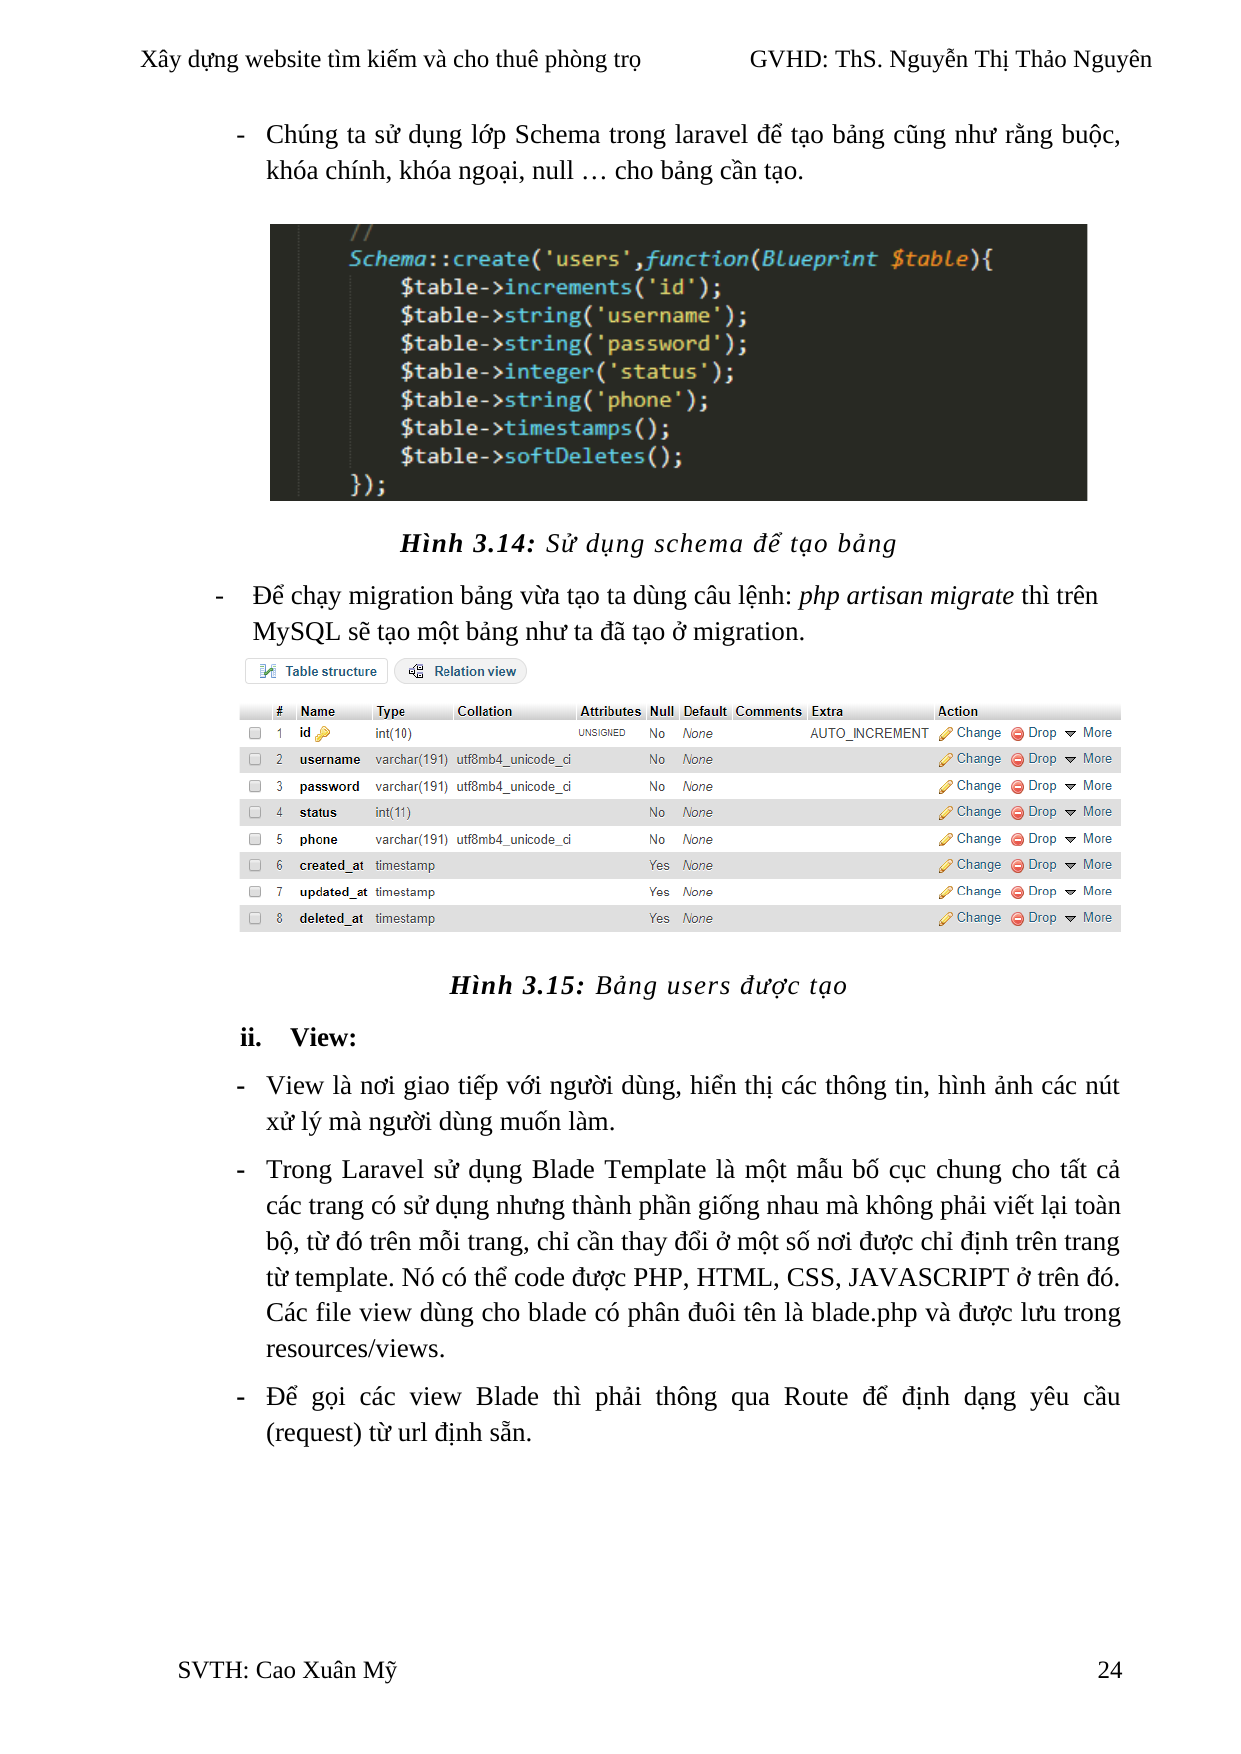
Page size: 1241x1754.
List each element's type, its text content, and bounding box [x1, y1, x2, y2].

list Chúng ta sử dụng lớp Schema trong laravel để tạo bảng cũng như rằng buộc, khóa chính, khóa ngoại, null … cho bảng cần tạo. [236, 118, 1122, 185]
list View: [262, 1021, 1122, 1052]
list View là nơi giao tiếp với người dùng, hiển thị các thông tin, hình ảnh các nút xử lý mà người dùng muốn làm. [236, 1069, 1122, 1136]
list Để chạy migration bảng vừa tạo ta dùng câu lệnh: php artisan migrate thì trên MySQL sẽ tạo một bảng như ta đã tạo ở migration. [215, 579, 1122, 646]
picture [239, 650, 1145, 943]
list Để gọi các view Blade thì phải thông qua Route để định dạng yêu cầu (request) từ url định sẵn. [236, 1380, 1122, 1447]
list Trong Laravel sử dụng Blade Template là một mẫu bố cục chung cho tất cả các trang có sử dụng nhưng thành phần giống nhau mà không phải viết lại toàn bộ, từ đó trên mỗi trang, chỉ cần thay đổi ở một số nơi được chỉ định trên trang từ template. Nó có thể code được PHP, HTML, CSS, JAVASCRIPT ở trên đó. Các file view dùng cho blade có phân đuôi tên là blade.php và được lưu trong resources/views. [236, 1153, 1122, 1363]
picture [270, 224, 1088, 501]
